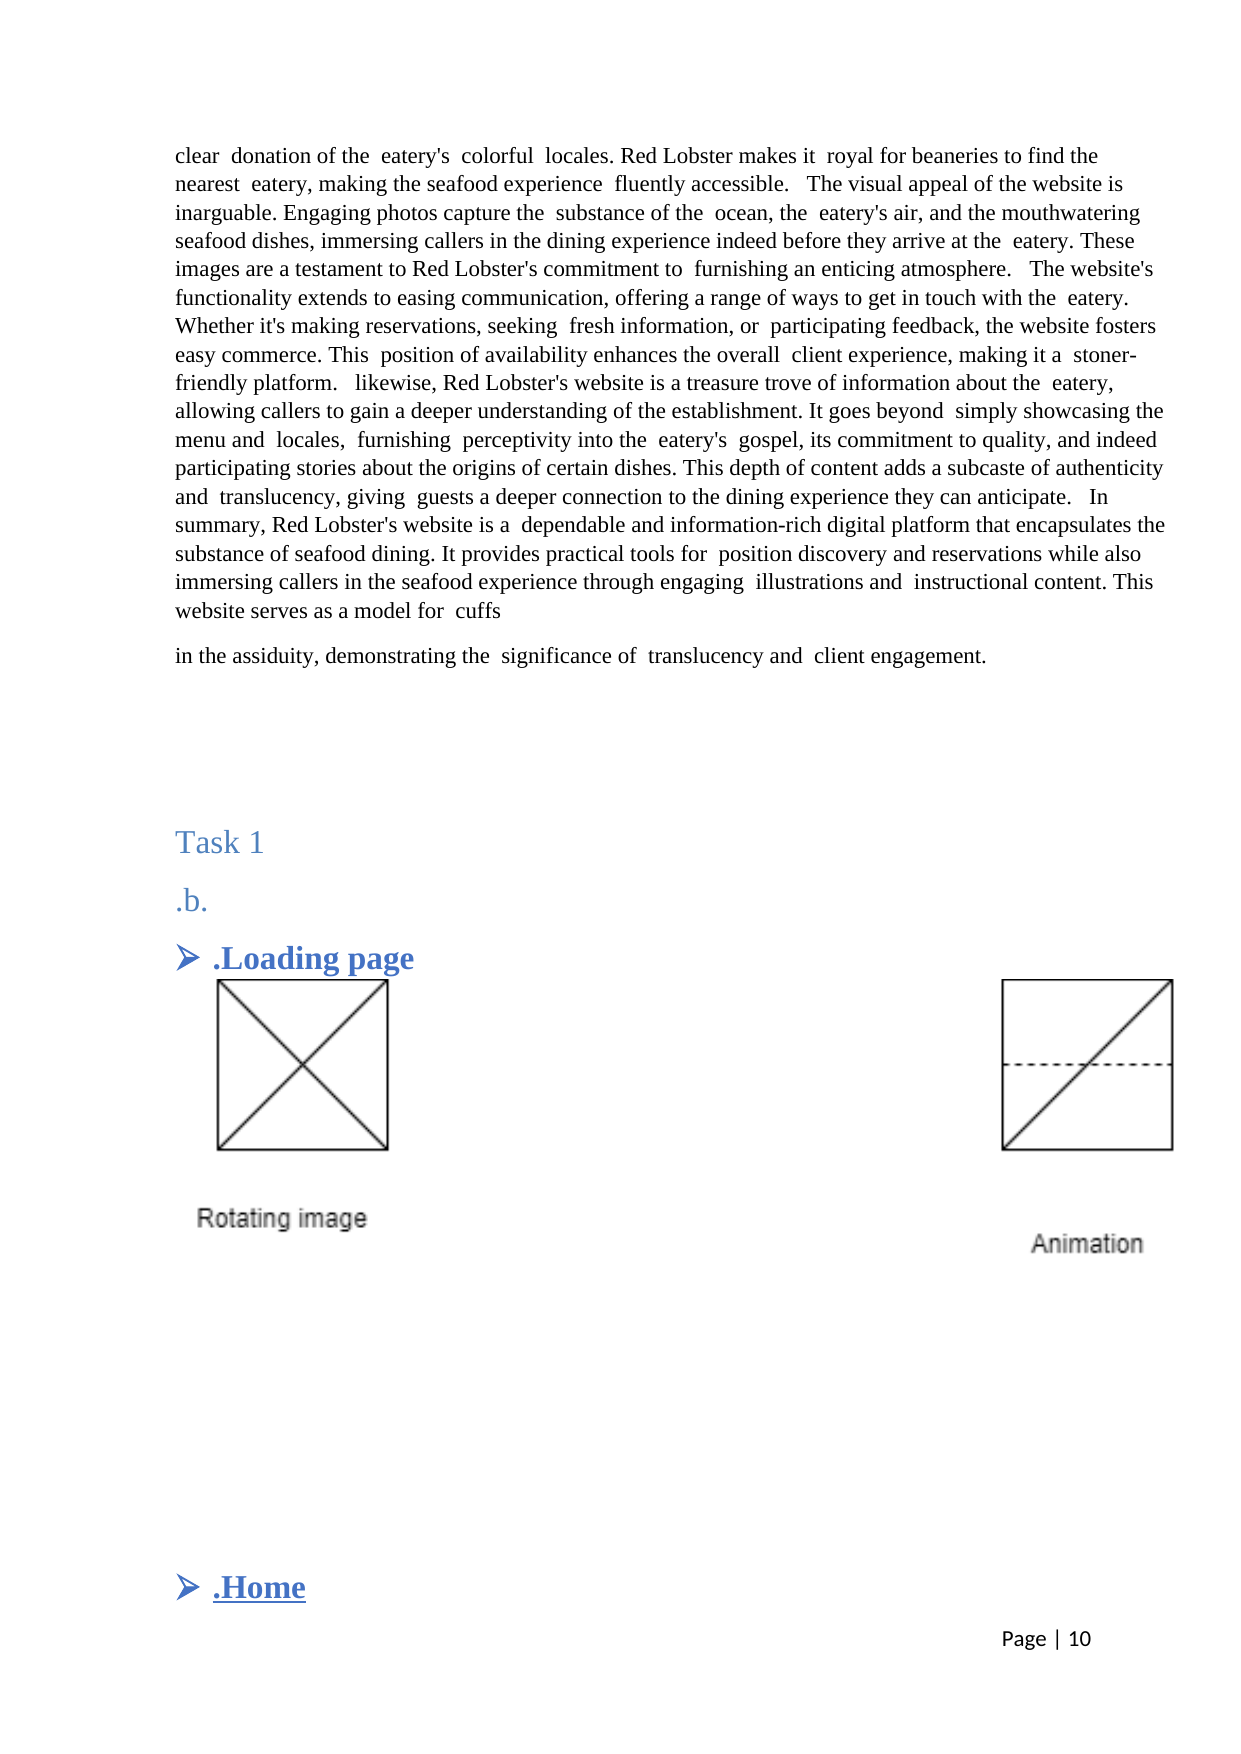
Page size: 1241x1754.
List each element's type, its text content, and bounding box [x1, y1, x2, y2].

list .Home [175, 1568, 1167, 1606]
text in the assiduity, demonstrating the significance of translucency and client engagement. [175, 642, 1167, 668]
list .Loading page [175, 938, 1167, 977]
picture [175, 979, 1175, 1279]
text Task 1 [175, 822, 1167, 861]
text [175, 142, 1167, 623]
text .b. [175, 880, 1167, 918]
